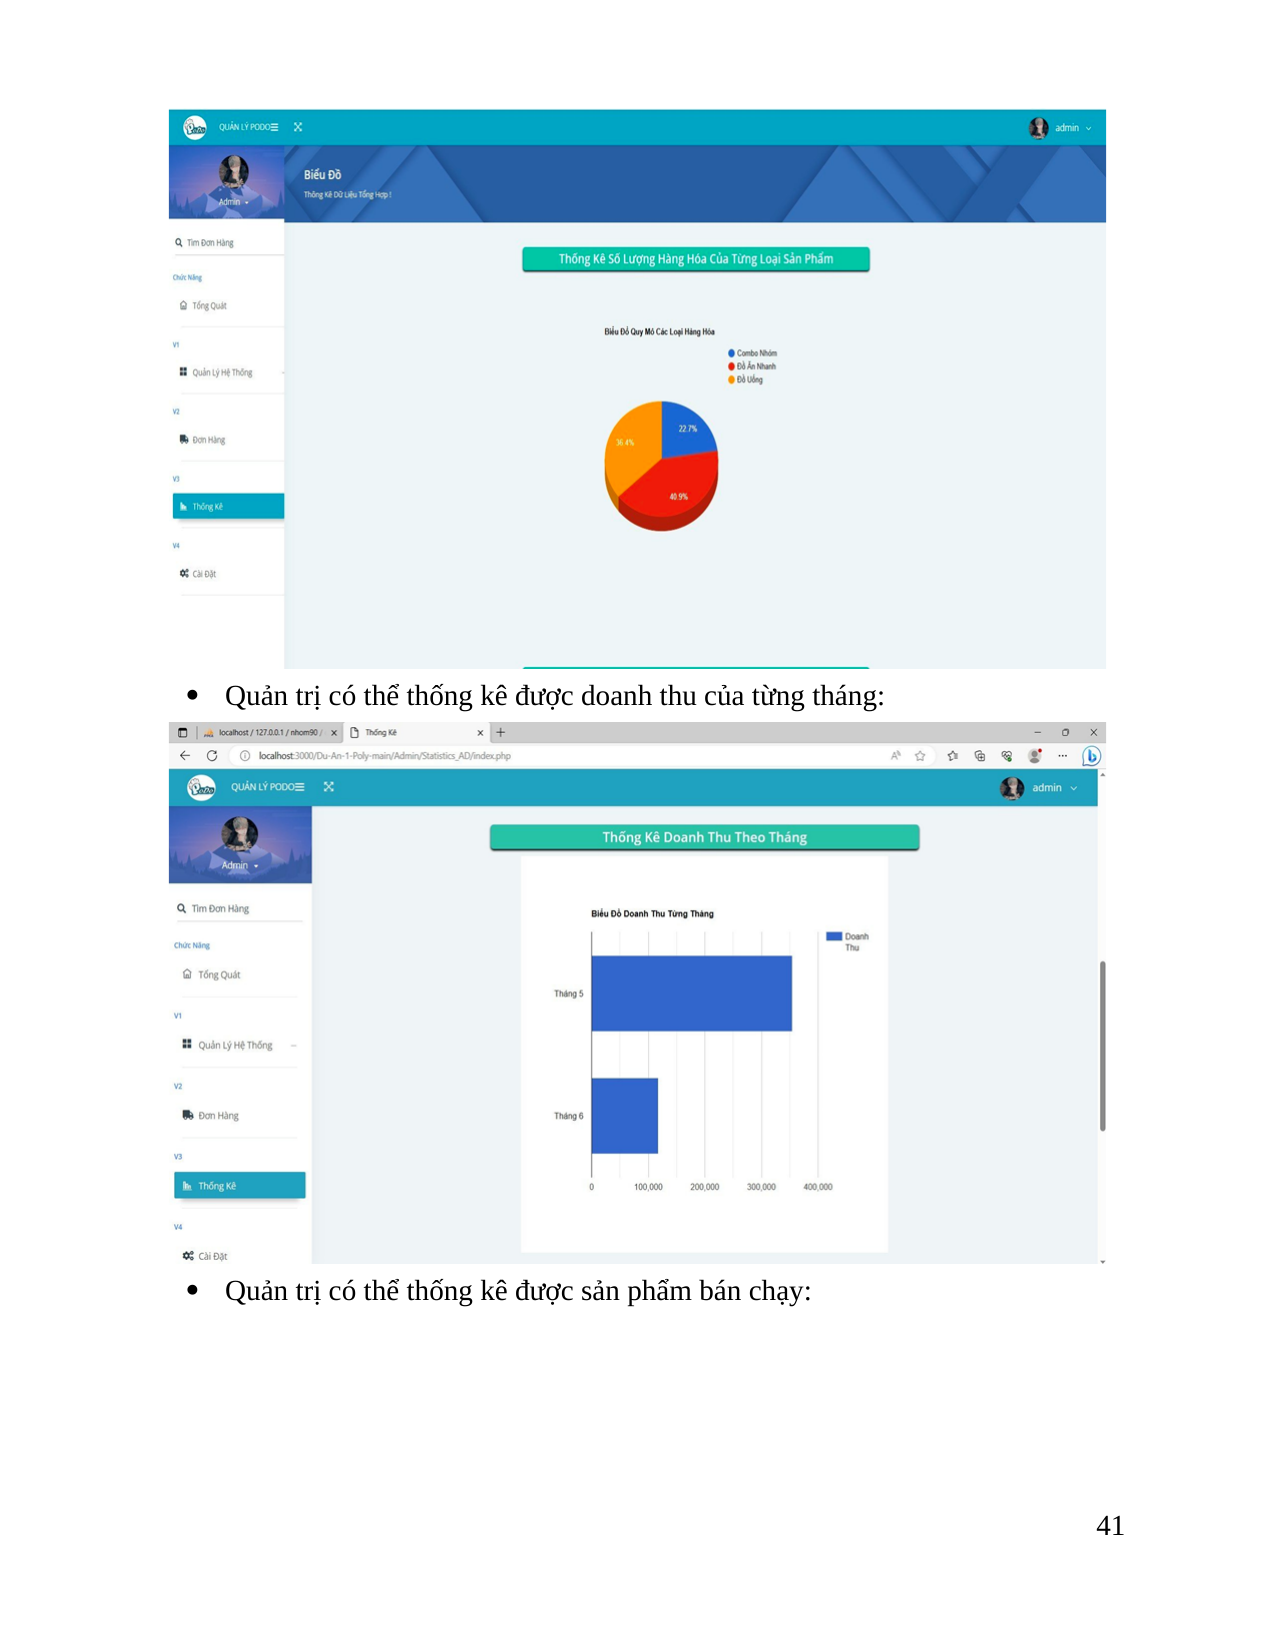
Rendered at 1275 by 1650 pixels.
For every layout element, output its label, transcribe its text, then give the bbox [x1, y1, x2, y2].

picture [168, 108, 1107, 143]
picture [168, 143, 1107, 669]
list Quản trị có thể thống kê được doanh thu của từng tháng: [187, 678, 1125, 712]
list Quản trị có thể thống kê được sản phẩm bán chạy: [187, 1273, 1125, 1307]
picture [168, 722, 1107, 1264]
